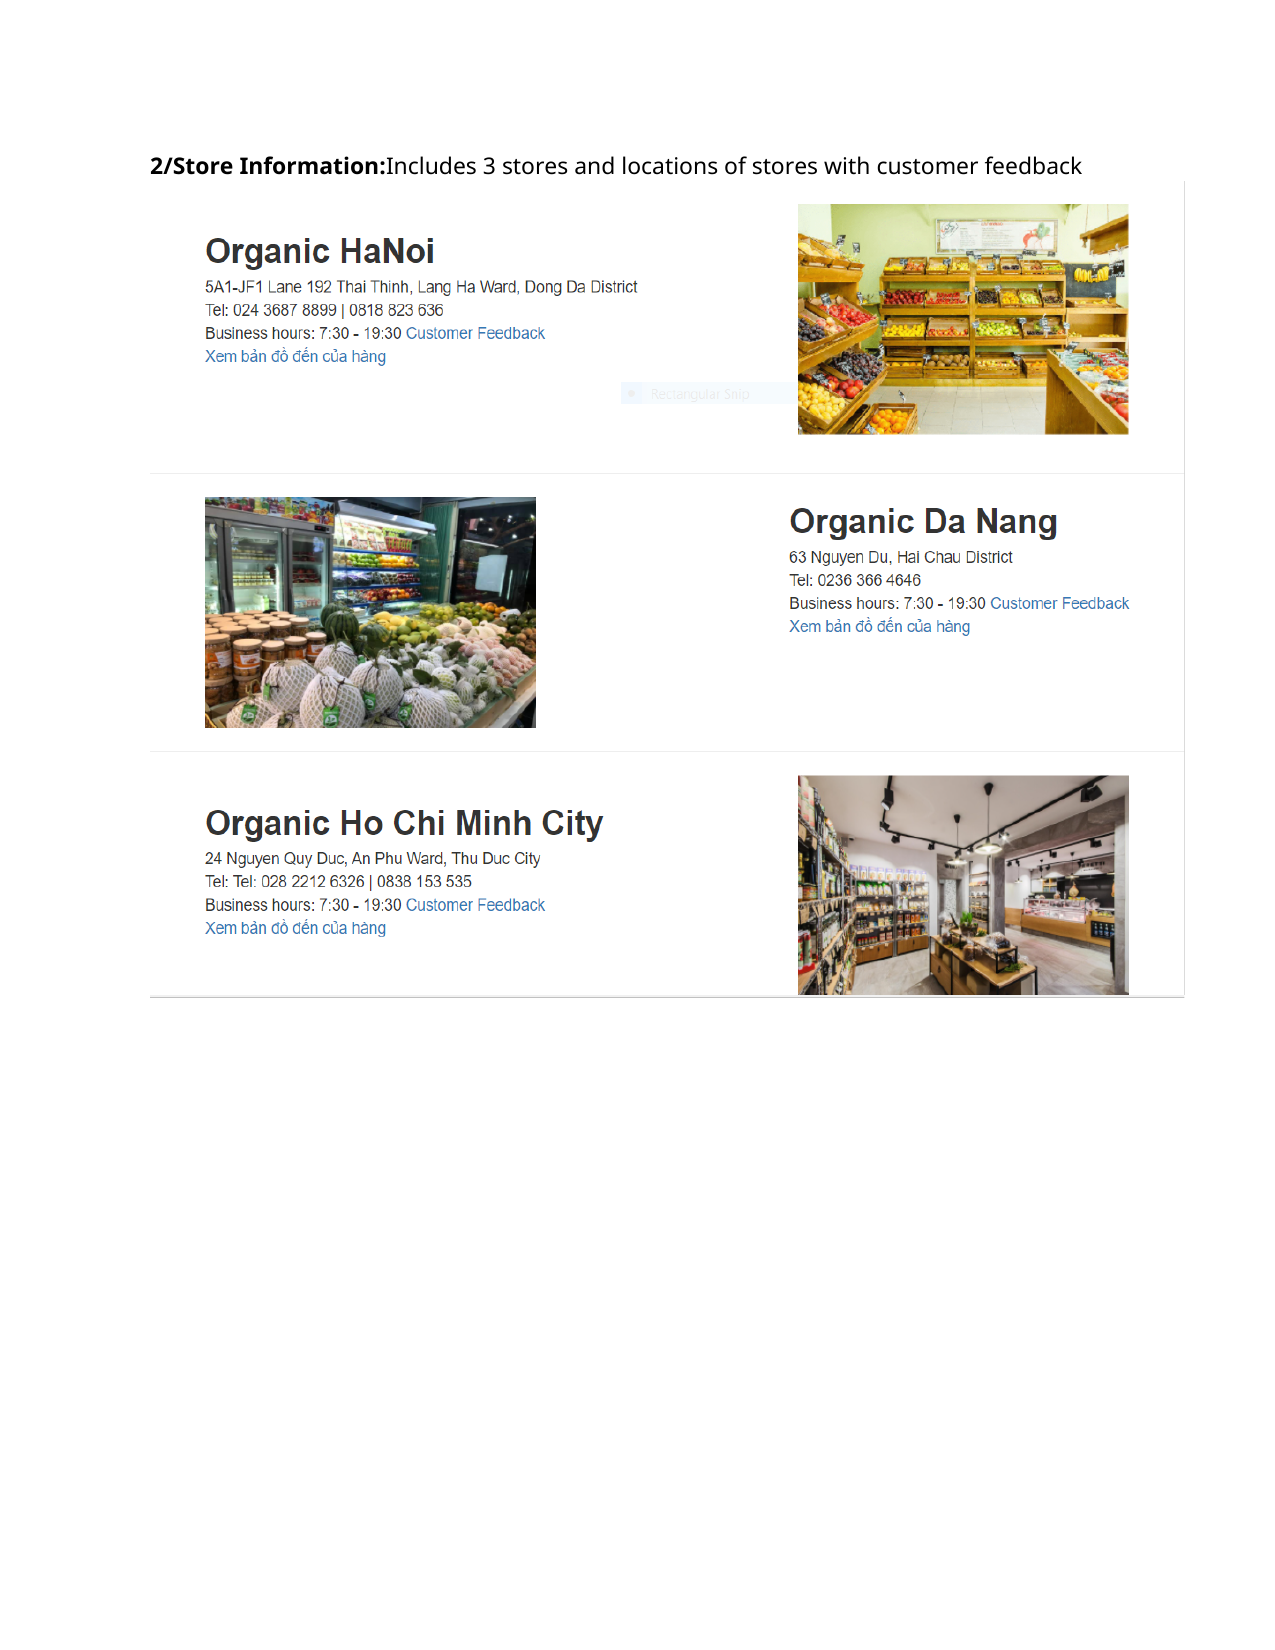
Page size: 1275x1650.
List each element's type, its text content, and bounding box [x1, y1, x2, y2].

picture [150, 181, 1185, 998]
text 2/Store Information:Includes 3 stores and locations of stores with customer feedback [150, 150, 1125, 181]
